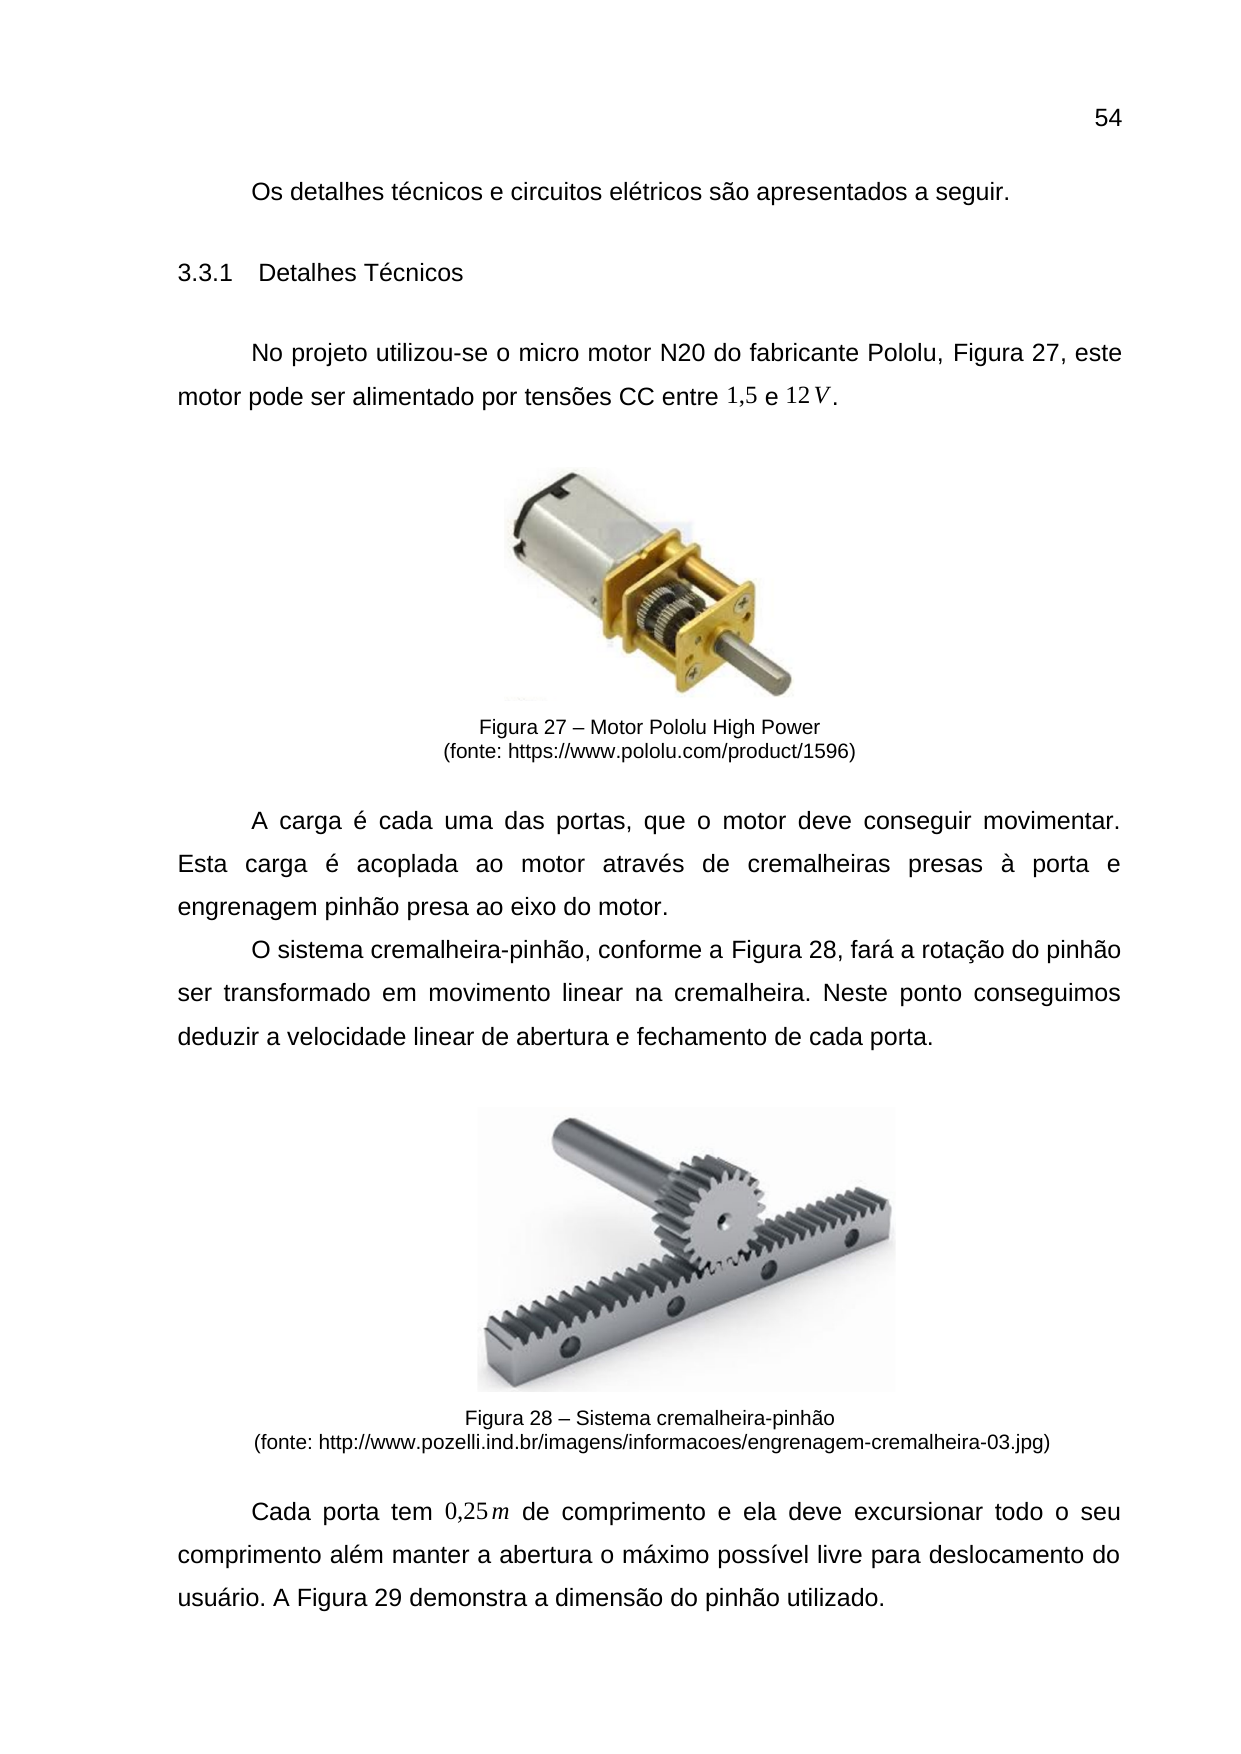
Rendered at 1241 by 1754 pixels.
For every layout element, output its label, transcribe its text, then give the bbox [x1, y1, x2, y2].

text (fonte: https://www.pololu.com/product/1596) [177, 739, 1122, 763]
text Cada porta tem de comprimento e ela deve excursionar todo o seu comprimento além manter a abertura o máximo possível livre para deslocamento do usuário. A Figura 29 demonstra a dimensão do pinhão utilizado. [177, 1497, 1122, 1612]
subtitle Detalhes Técnicos [177, 258, 1122, 287]
picture [504, 467, 796, 701]
text Os detalhes técnicos e circuitos elétricos são apresentados a seguir. [177, 177, 1122, 206]
text A carga é cada uma das portas, que o motor deve conseguir movimentar. Esta carga é acoplada ao motor através de cremalheiras presas à porta e engrenagem pinhão presa ao eixo do motor. [177, 806, 1122, 921]
text No projeto utilizou-se o micro motor N20 do fabricante Pololu, Figura 27, este motor pode ser alimentado por tensões CC entre e . [177, 338, 1122, 410]
text (fonte: http://www.pozelli.ind.br/imagens/informacoes/engrenagem-cremalheira-03.jpg) [177, 1430, 1122, 1454]
picture [477, 1107, 896, 1392]
